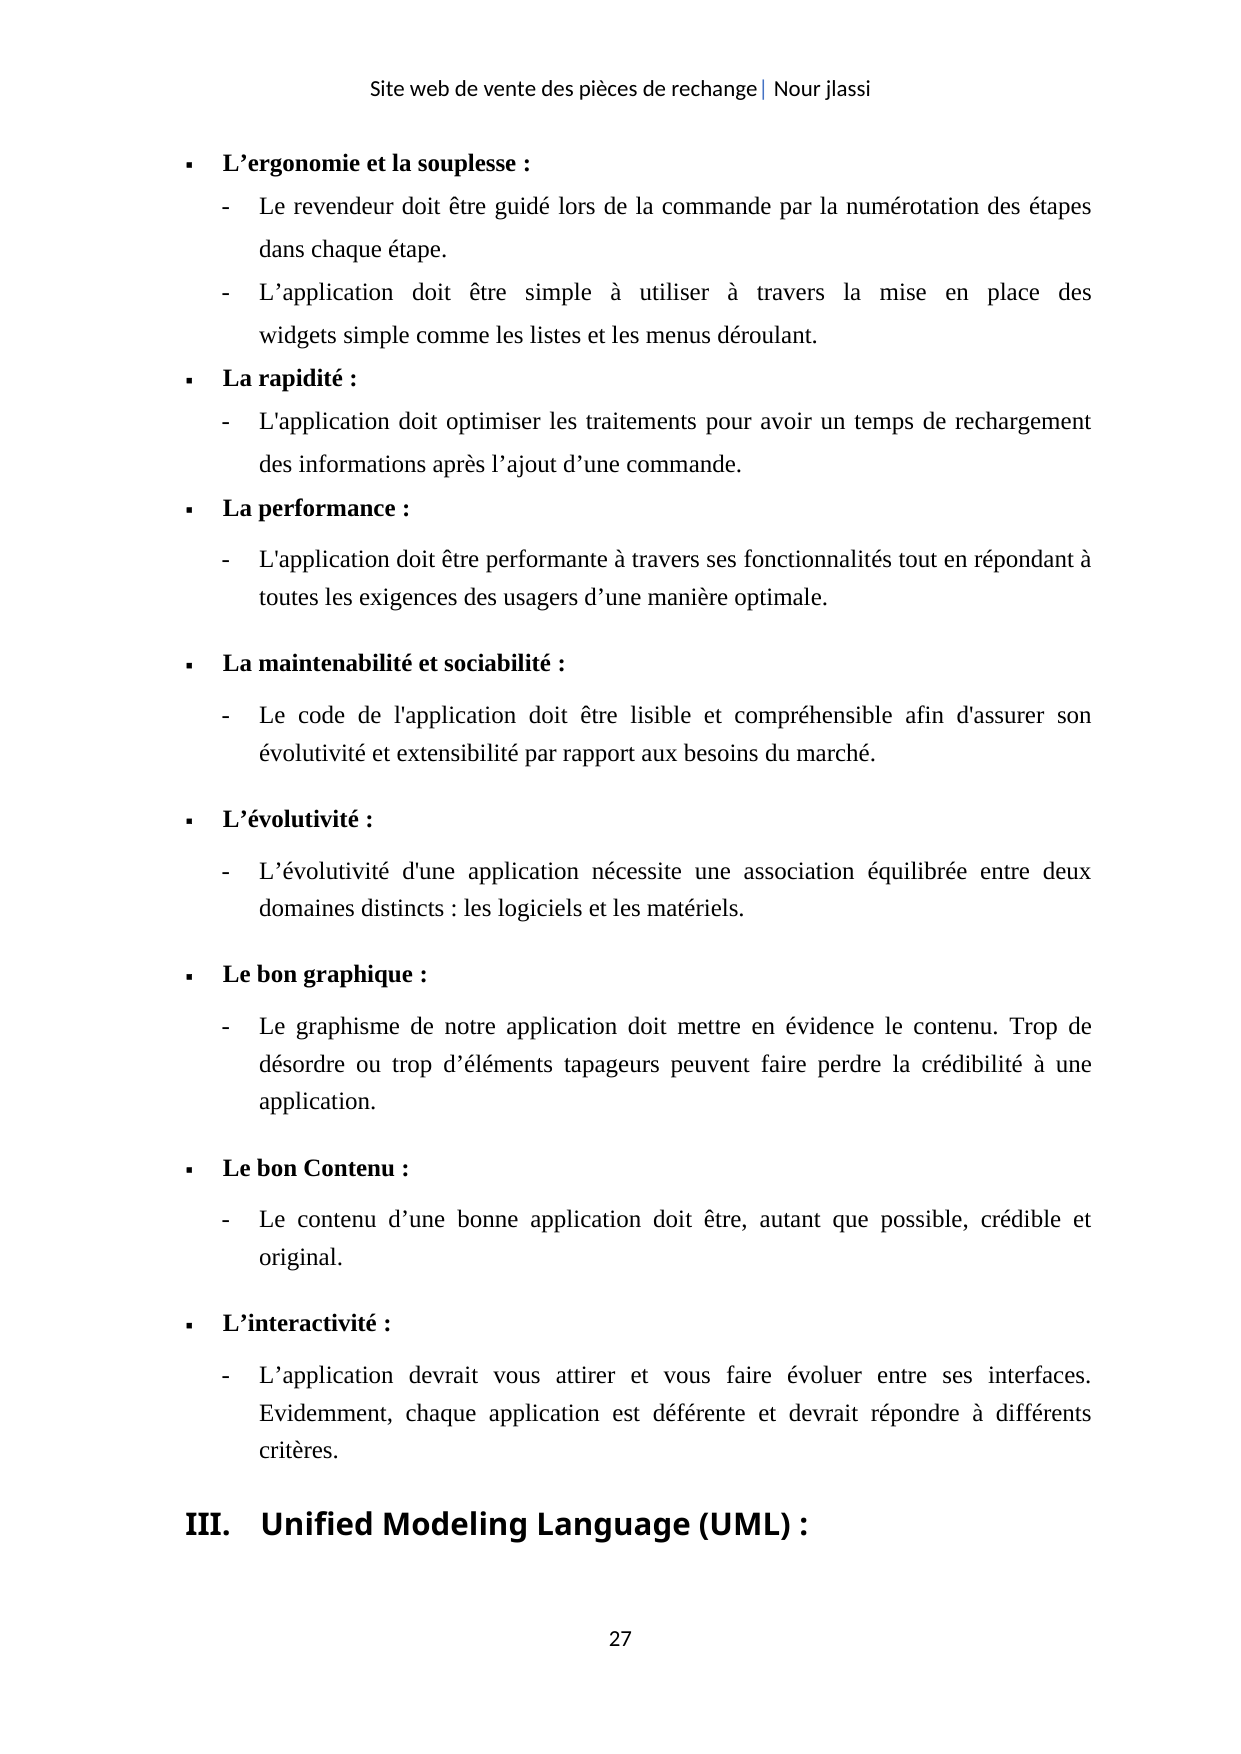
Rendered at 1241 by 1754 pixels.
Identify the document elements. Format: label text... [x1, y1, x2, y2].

list Le code de l'application doit être lisible et compréhensible afin d'assurer son évolutivité et extensibilité par rapport aux besoins du marché. [221, 691, 1092, 766]
list Le contenu d’une bonne application doit être, autant que possible, crédible et original. [221, 1196, 1092, 1271]
list L'application doit être performante à travers ses fonctionnalités tout en répondant à toutes les exigences des usagers d’une manière optimale. [221, 536, 1092, 611]
list La rapidité : [185, 363, 1092, 392]
list L’application devrait vous attirer et vous faire évoluer entre ses interfaces. Evidemment, chaque application est déférente et devrait répondre à différents critères. [221, 1351, 1092, 1464]
list L’application doit être simple à utiliser à travers la mise en place des widgets simple comme les listes et les menus déroulant. [221, 277, 1092, 349]
list L'application doit optimiser les traitements pour avoir un temps de rechargement des informations après l’ajout d’une commande. [221, 406, 1092, 478]
list La performance : [185, 493, 1092, 521]
list Le bon Contenu : [185, 1153, 1092, 1181]
list L’évolutivité : [185, 804, 1092, 833]
list Le bon graphique : [185, 959, 1092, 988]
list L’interactivité : [185, 1308, 1092, 1337]
list Unified Modeling Language (UML) : [185, 1501, 1092, 1544]
list La maintenabilité et sociabilité : [185, 648, 1092, 677]
list Le revendeur doit être guidé lors de la commande par la numérotation des étapes dans chaque étape. [221, 191, 1092, 263]
list L’ergonomie et la souplesse : [185, 148, 1092, 176]
list L’évolutivité d'une application nécessite une association équilibrée entre deux domaines distincts : les logiciels et les matériels. [221, 847, 1092, 922]
list Le graphisme de notre application doit mettre en évidence le contenu. Trop de désordre ou trop d’éléments tapageurs peuvent faire perdre la crédibilité à une application. [221, 1003, 1092, 1115]
